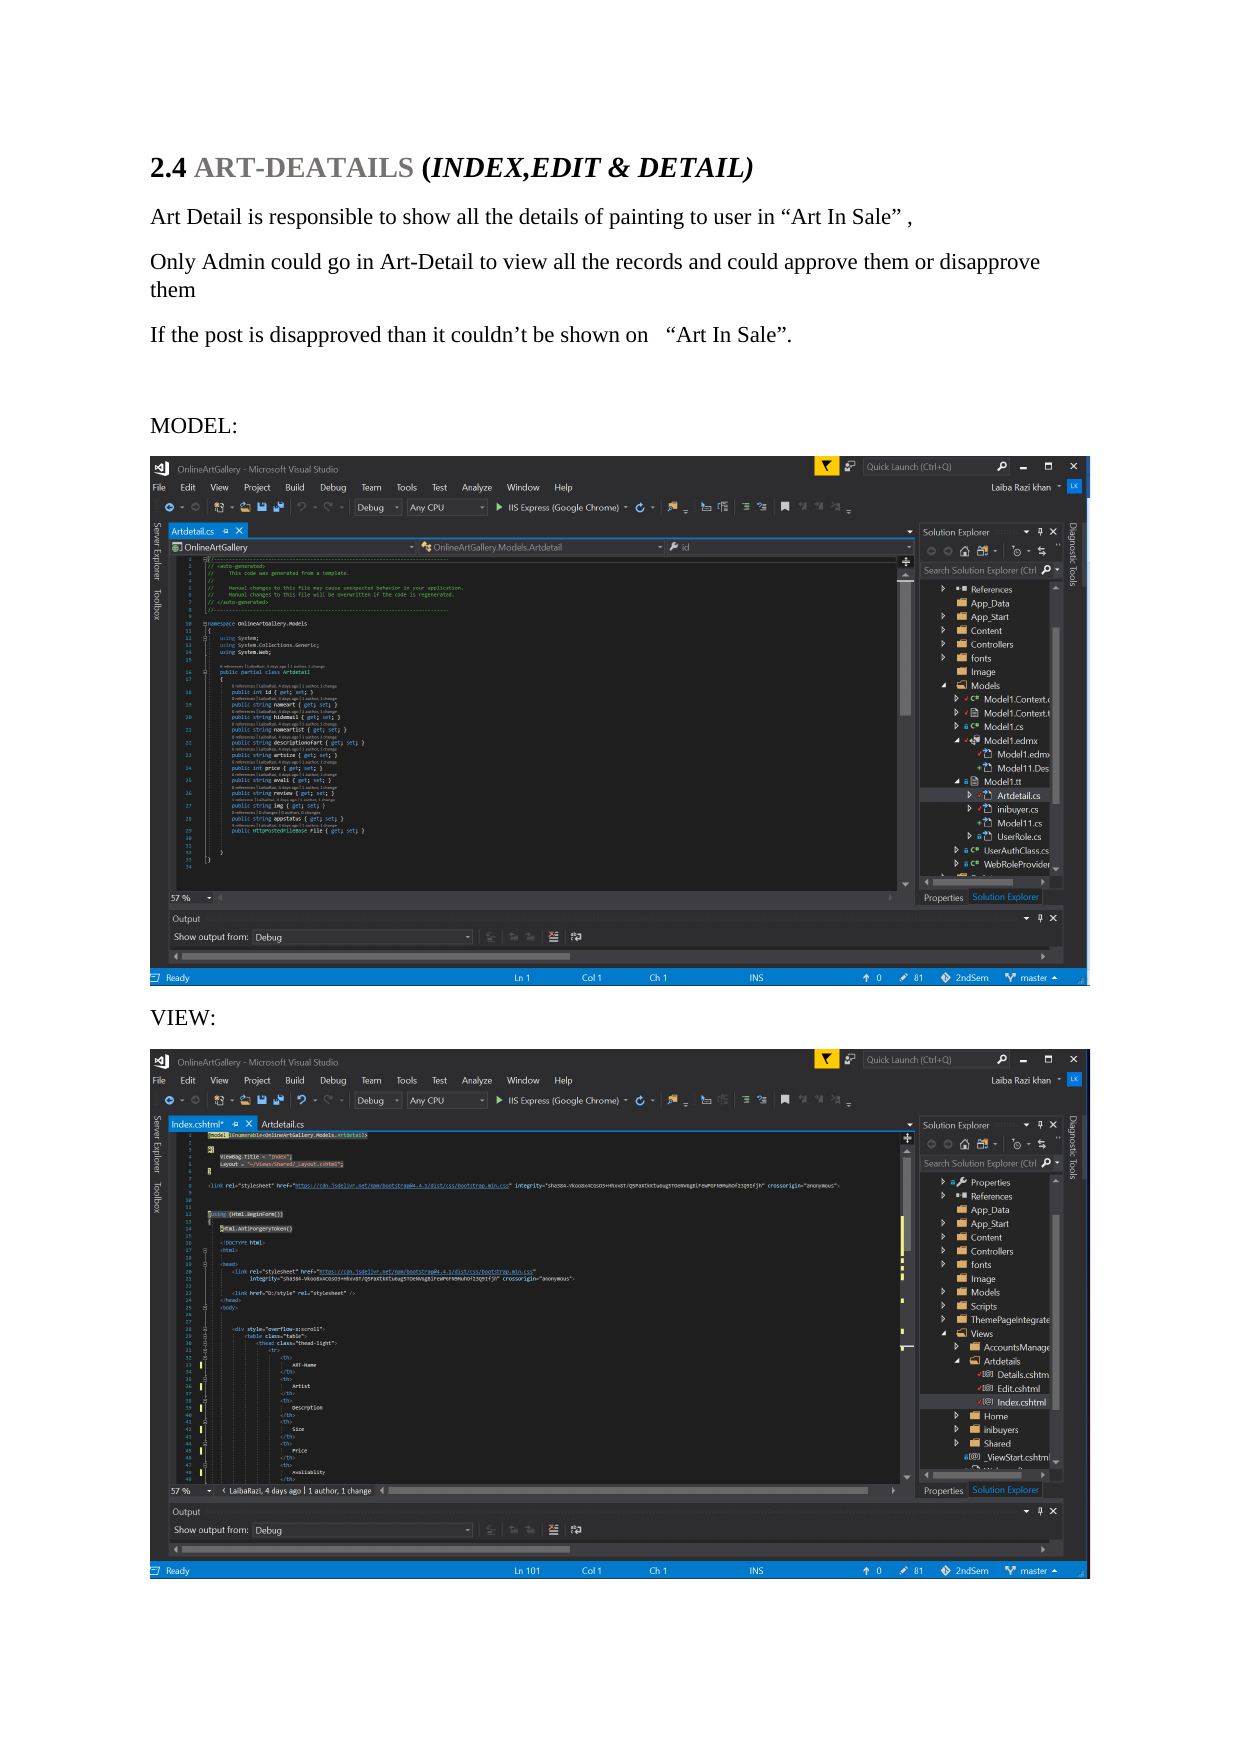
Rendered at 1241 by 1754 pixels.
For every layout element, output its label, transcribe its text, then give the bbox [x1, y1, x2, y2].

text VIEW: [150, 1004, 1090, 1031]
text Art Detail is responsible to show all the details of painting to user in “Art In Sale” , [150, 203, 1090, 229]
text If the post is disapproved than it couldn’t be shown on “Art In Sale”. [150, 321, 1090, 348]
picture [150, 456, 1091, 986]
text 2.4 ART-DEATAILS (INDEX,EDIT & DETAIL) [150, 150, 1090, 183]
text MODEL: [150, 412, 1090, 438]
picture [150, 1049, 1091, 1579]
text Only Admin could go in Art-Detail to view all the records and could approve them or disapprove them [150, 248, 1090, 303]
